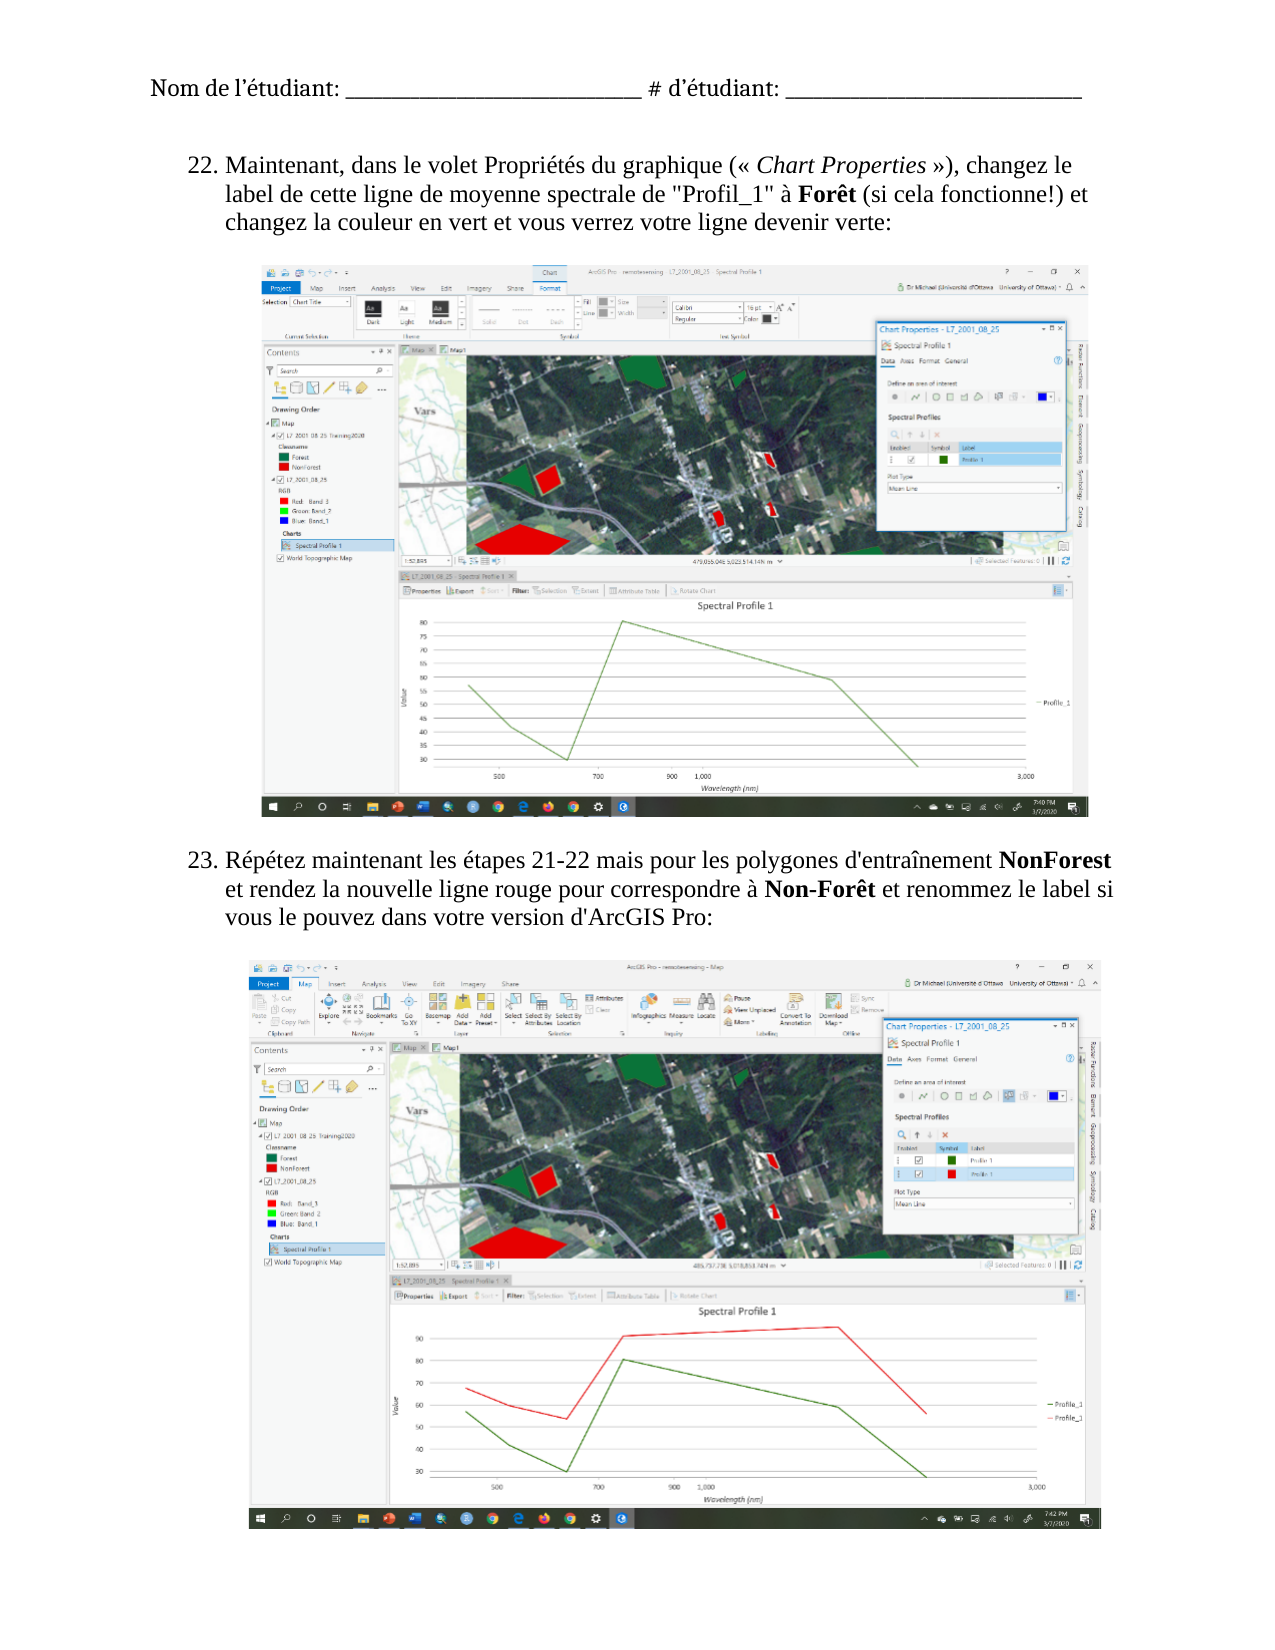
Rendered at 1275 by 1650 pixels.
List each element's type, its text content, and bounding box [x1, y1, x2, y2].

picture [261, 265, 1089, 817]
picture [248, 960, 1102, 1529]
list Répétez maintenant les étapes 21-22 mais pour les polygones d'entraînement NonForest et rendez la nouvelle ligne rouge pour correspondre à Non-Forêt et renommez le label si vous le pouvez dans votre version d'ArcGIS Pro: [187, 845, 1125, 931]
list Maintenant, dans le volet Propriétés du graphique (« Chart Properties »), changez le label de cette ligne de moyenne spectrale de "Profil_1" à Forêt (si cela fonctionne!) et changez la couleur en vert et vous verrez votre ligne devenir verte: [187, 150, 1125, 236]
